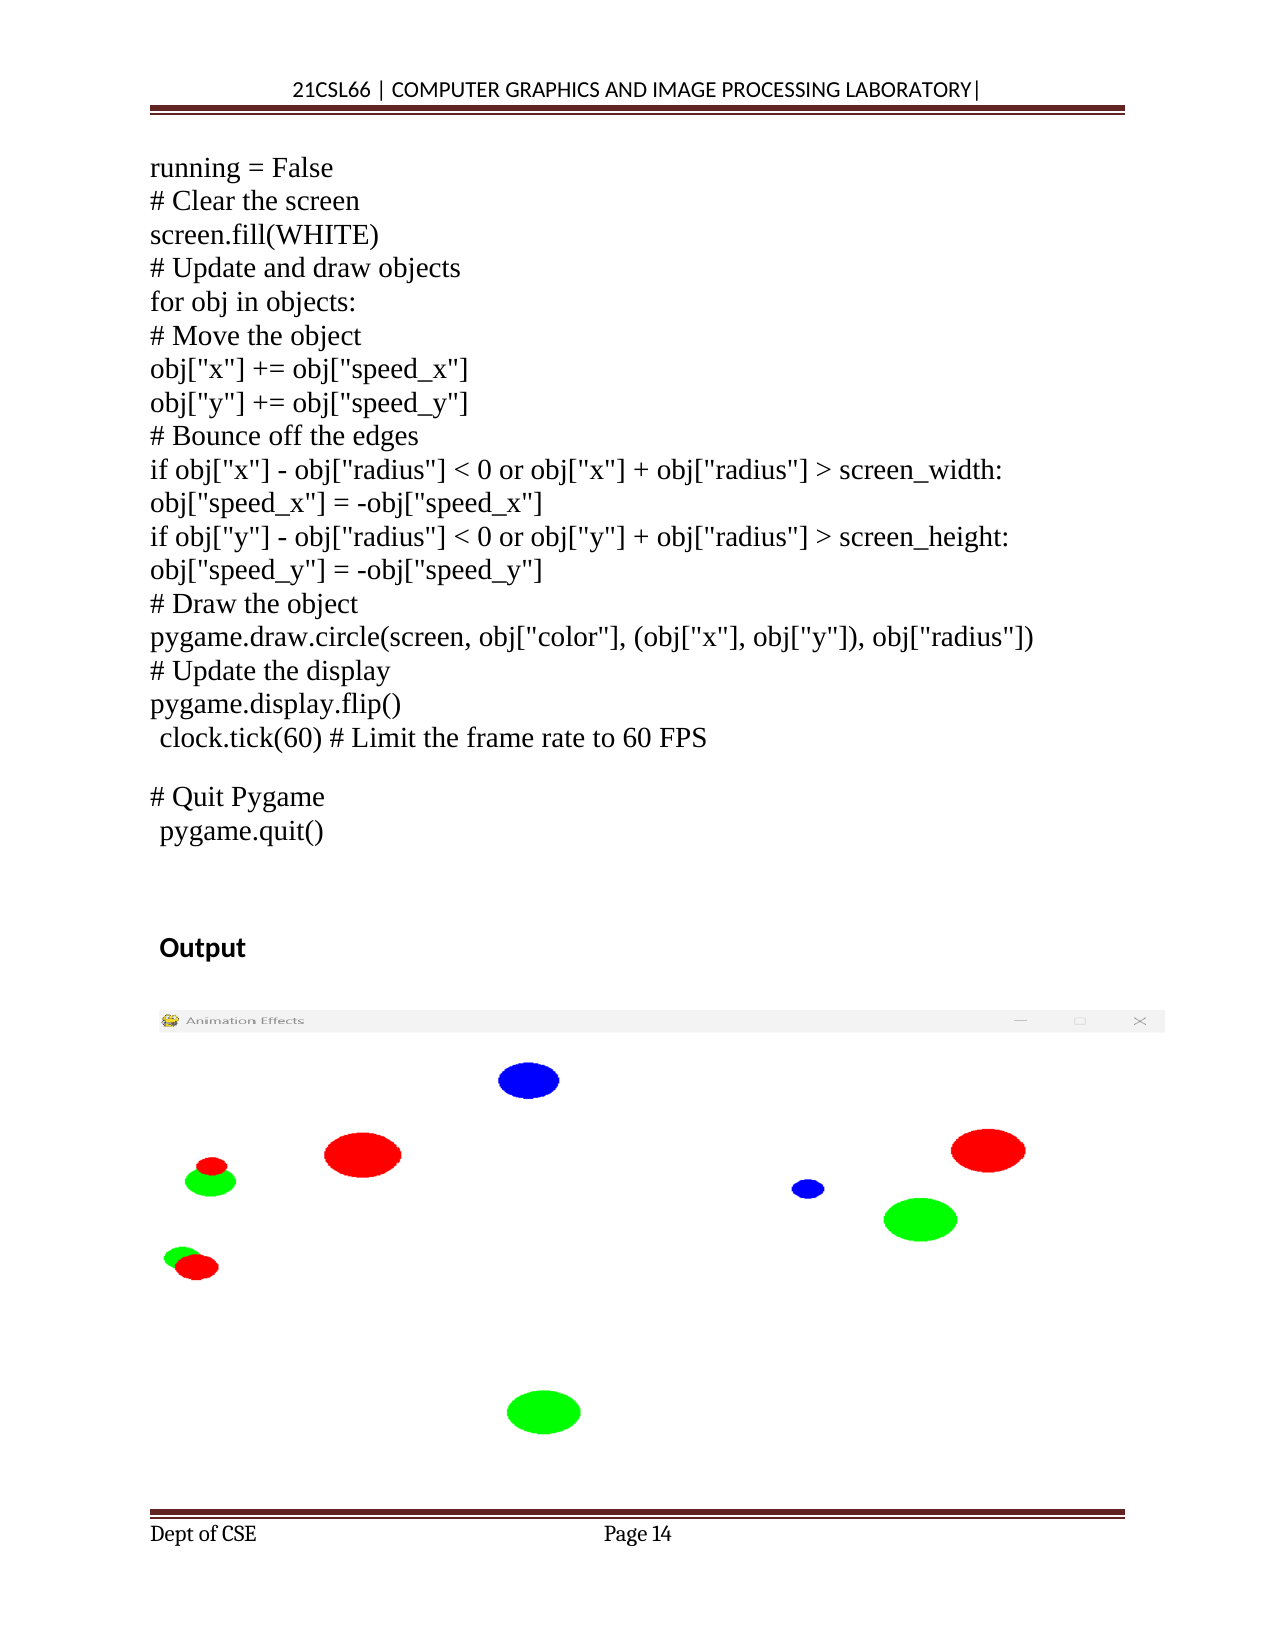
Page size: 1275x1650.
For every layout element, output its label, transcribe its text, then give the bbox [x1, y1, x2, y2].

text pygame.display.flip() [150, 687, 1125, 720]
list Output [159, 929, 1125, 964]
text pygame.draw.circle(screen, obj["color"], (obj["x"], obj["y"]), obj["radius"]) [150, 619, 1125, 653]
text obj["speed_y"] = -obj["speed_y"] [150, 552, 1125, 586]
text if obj["y"] - obj["radius"] < 0 or obj["y"] + obj["radius"] > screen_height: [150, 519, 1125, 552]
text # Update the display [150, 653, 1125, 687]
text screen.fill(WHITE) [150, 217, 1125, 251]
text for obj in objects: [150, 284, 1125, 318]
text if obj["x"] - obj["radius"] < 0 or obj["x"] + obj["radius"] > screen_width: [150, 452, 1125, 485]
text running = False [150, 150, 1125, 183]
text # Draw the object [150, 586, 1125, 619]
list pygame.quit() [159, 813, 1125, 847]
text # Update and draw objects [150, 251, 1125, 284]
text # Quit Pygame [150, 779, 1125, 813]
text # Bounce off the edges [150, 418, 1125, 452]
text # Clear the screen [150, 183, 1125, 217]
text obj["speed_x"] = -obj["speed_x"] [150, 485, 1125, 519]
text # Move the object [150, 318, 1125, 351]
text obj["x"] += obj["speed_x"] [150, 351, 1125, 385]
text obj["y"] += obj["speed_y"] [150, 385, 1125, 418]
list clock.tick(60) # Limit the frame rate to 60 FPS [159, 720, 1125, 754]
